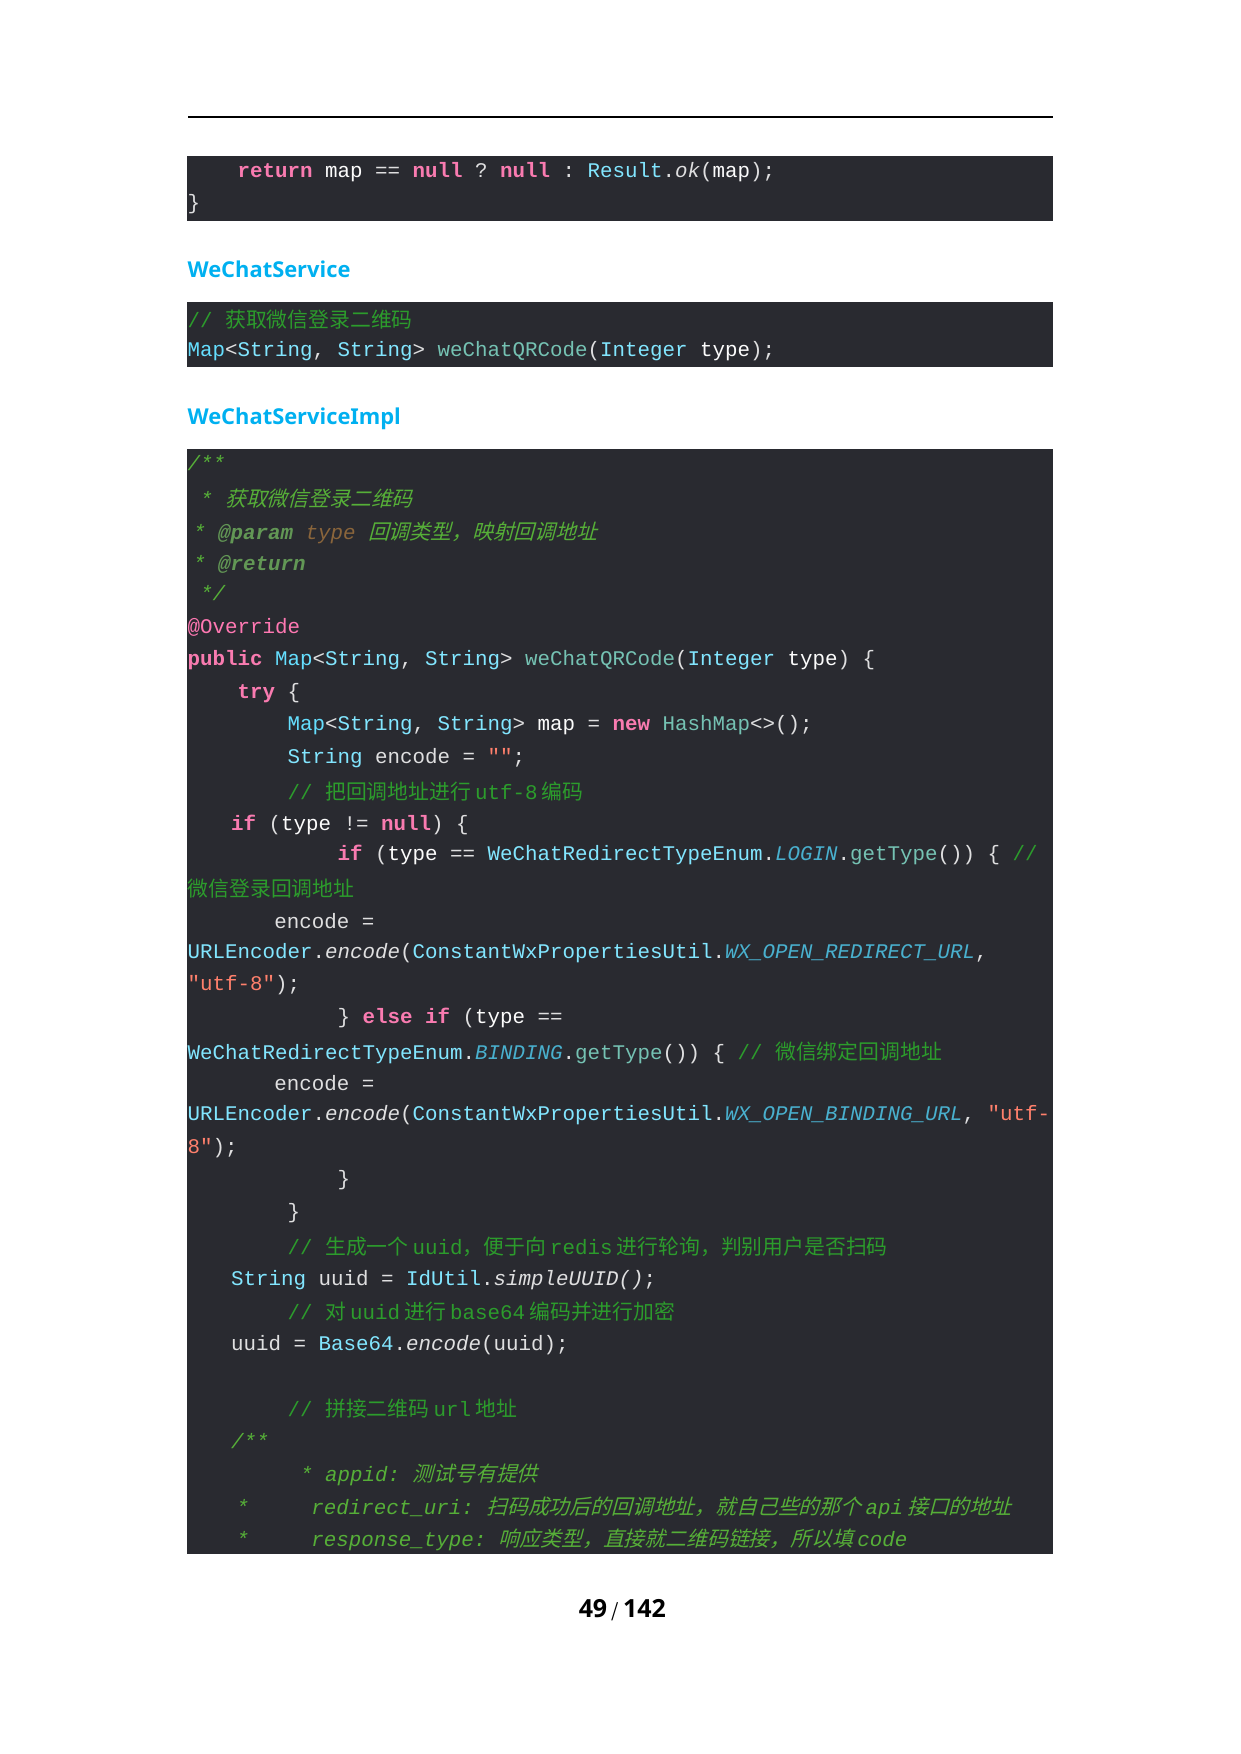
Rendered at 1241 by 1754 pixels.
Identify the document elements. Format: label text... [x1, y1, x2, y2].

text // 获取微信登录二维码 Map<String, String> weChatQRCode(Integer type); [187, 302, 1053, 367]
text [187, 449, 1053, 1554]
text WeChatServiceImpl [187, 400, 1053, 432]
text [187, 156, 1053, 221]
text WeChatService [187, 253, 1053, 286]
